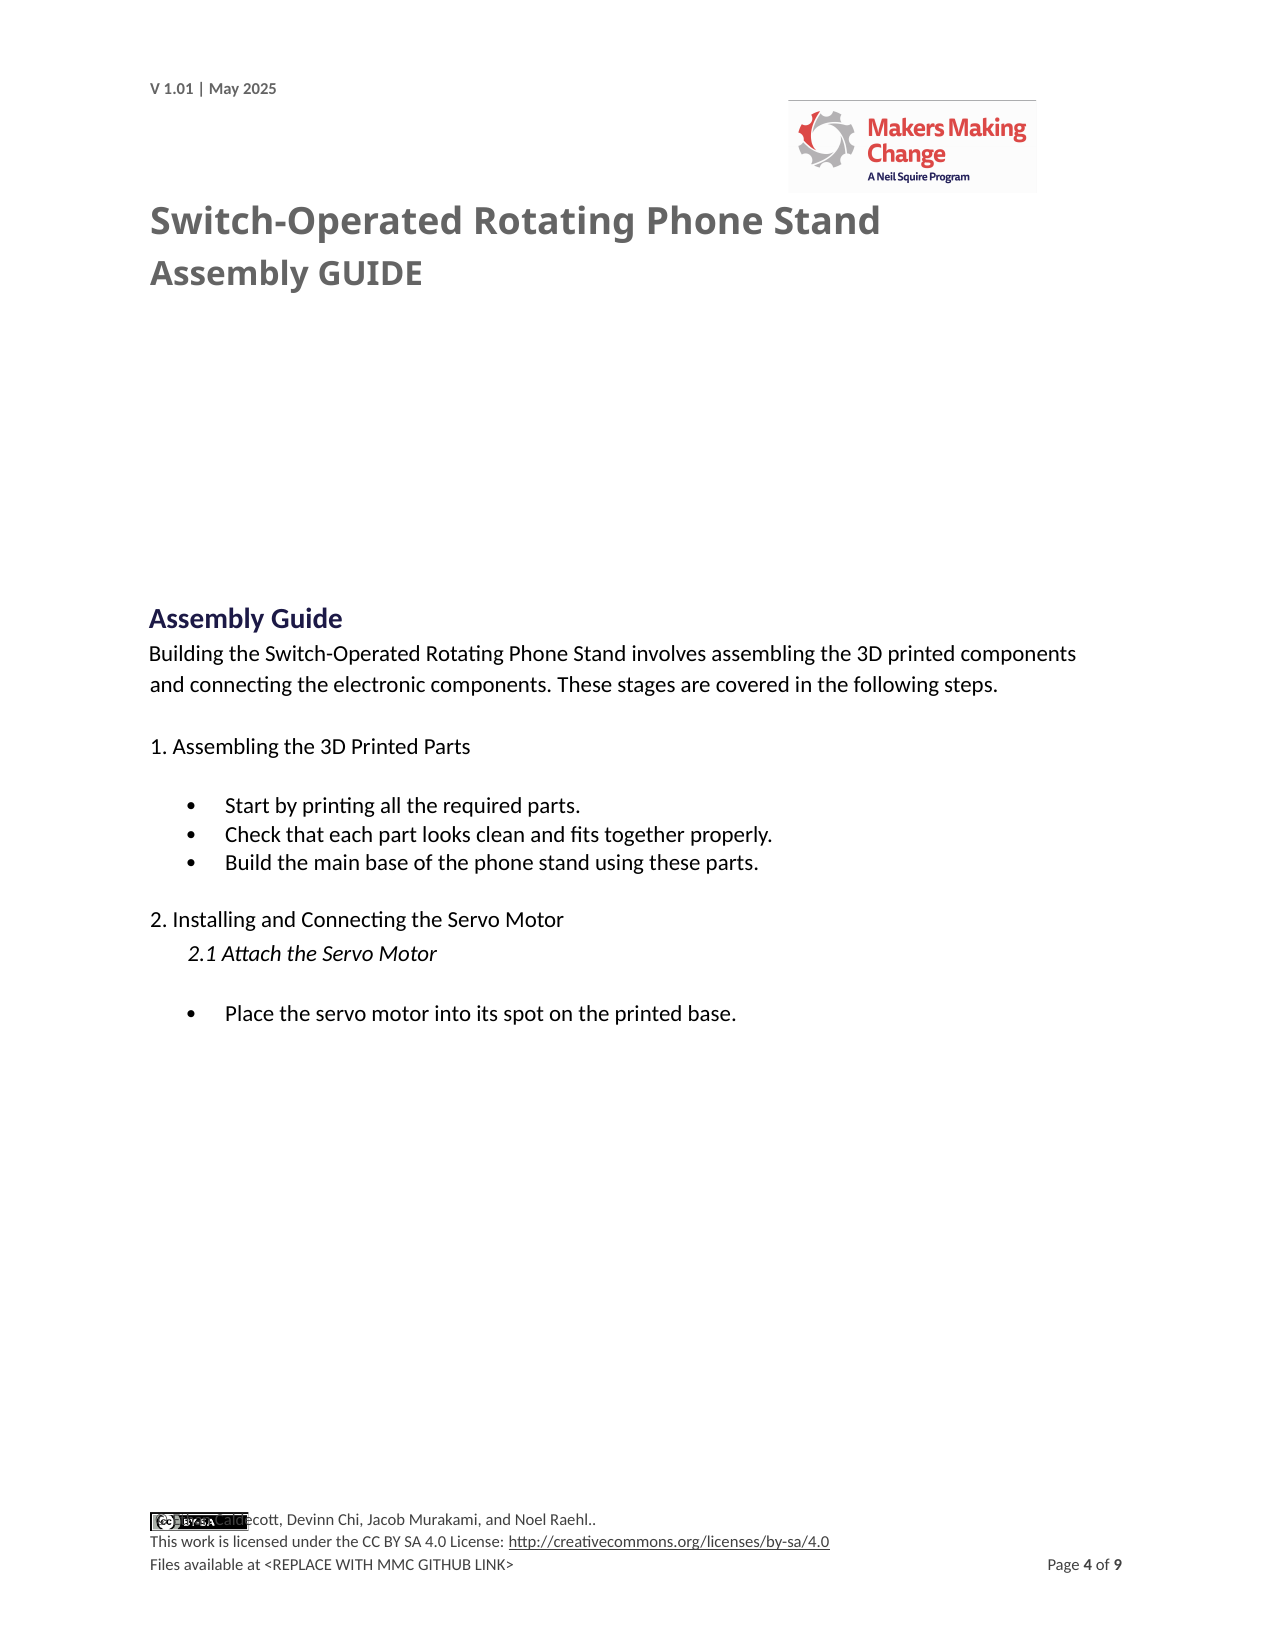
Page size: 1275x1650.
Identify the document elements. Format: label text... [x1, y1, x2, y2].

text Building the Switch-Operated Rotating Phone Stand involves assembling the 3D printed components and connecting the electronic components. These stages are covered in the following steps. [148, 639, 1096, 698]
list Place the servo motor into its spot on the printed base. [187, 999, 1096, 1027]
picture [150, 1512, 249, 1531]
picture [788, 100, 1037, 193]
subtitle 1. Assembling the 3D Printed Parts [150, 732, 1096, 760]
subtitle 2.1 Attach the Servo Motor [187, 939, 1096, 967]
list Build the main base of the phone stand using these parts. [187, 848, 1096, 876]
list Start by printing all the required parts. [187, 792, 1096, 820]
subtitle 2. Installing and Connecting the Servo Motor [150, 905, 1096, 933]
subtitle Assembly Guide [148, 600, 1096, 636]
list Check that each part looks clean and fits together properly. [187, 820, 1096, 848]
